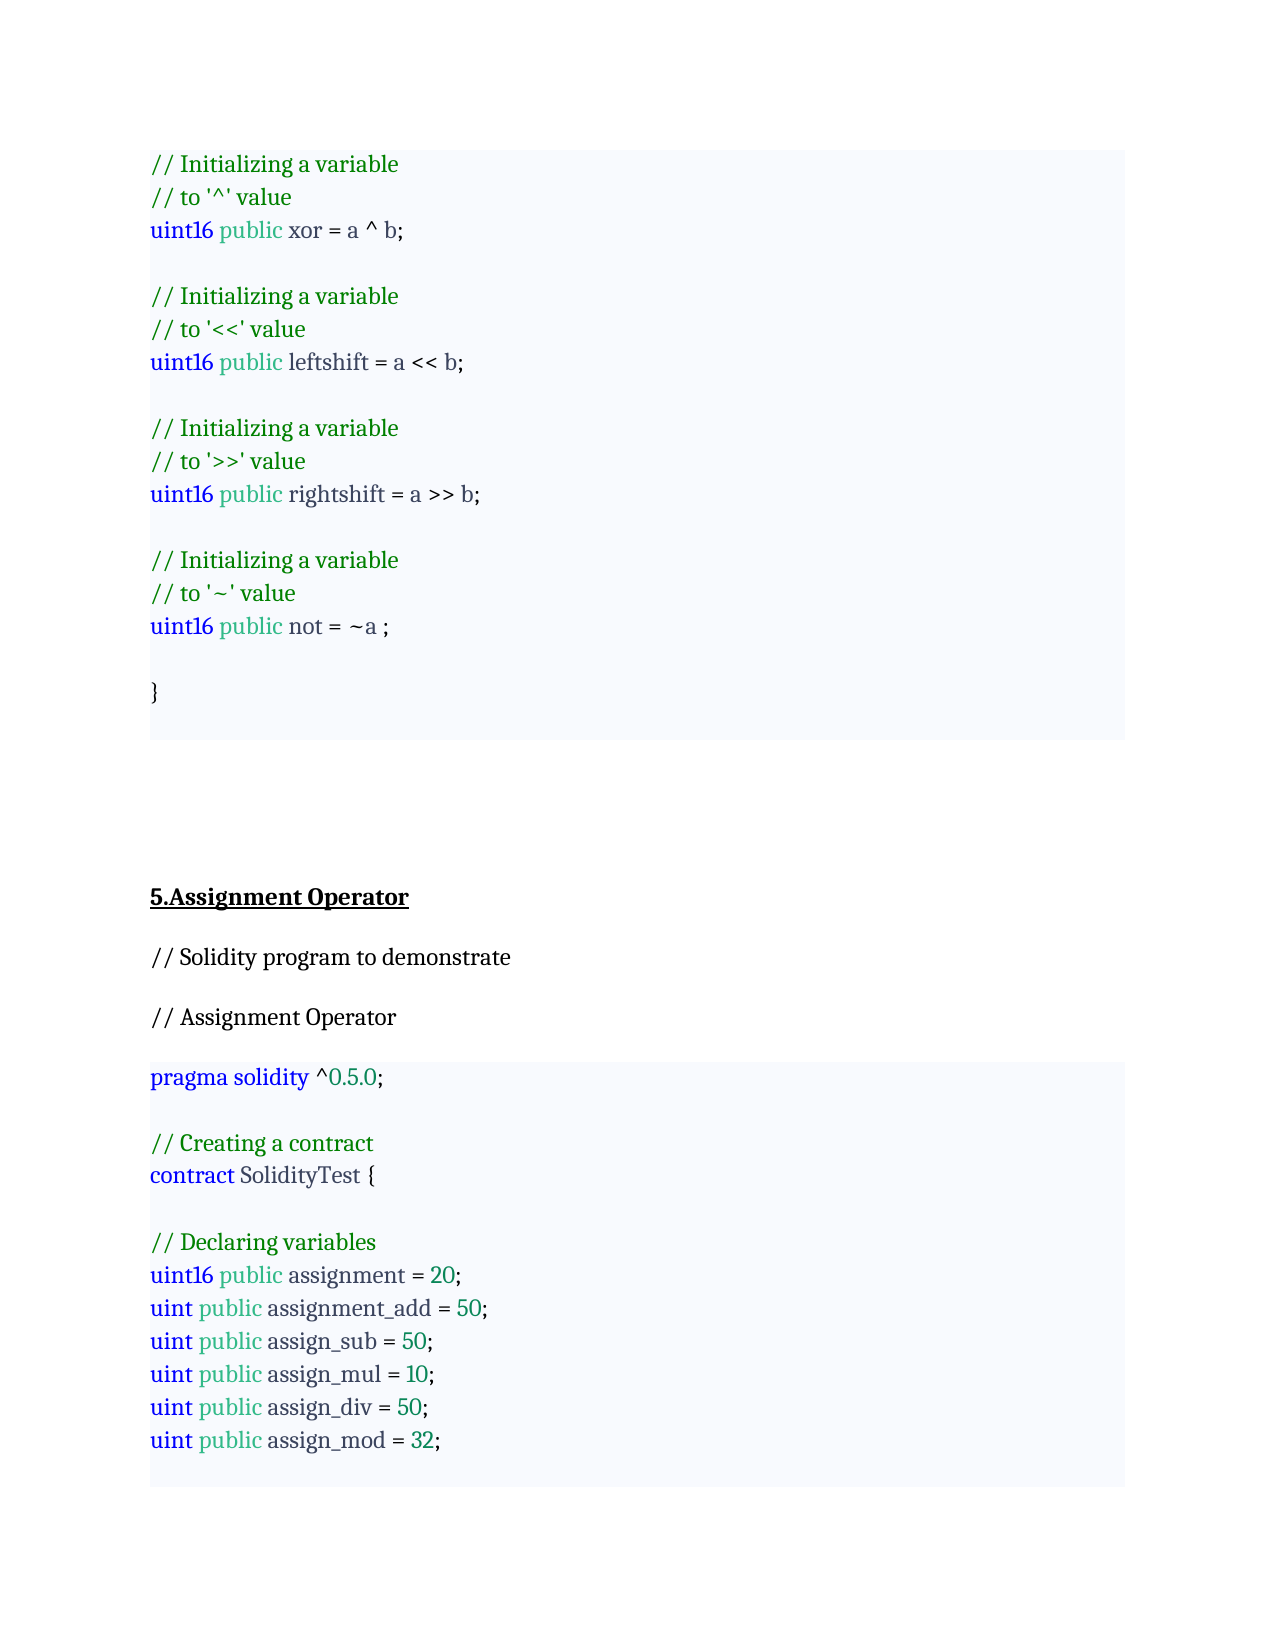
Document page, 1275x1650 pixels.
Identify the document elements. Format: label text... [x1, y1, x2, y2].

text // Initializing a variable [150, 546, 1125, 575]
text } [150, 678, 1125, 707]
text // Initializing a variable [150, 282, 1125, 311]
text uint public assign_sub = 50; [150, 1327, 1125, 1355]
text // Assignment Operator [150, 1003, 1125, 1031]
text // Initializing a variable [150, 150, 1125, 179]
text // Creating a contract [150, 1128, 1125, 1157]
text // Declaring variables [150, 1227, 1125, 1256]
text // Solidity program to demonstrate [150, 943, 1125, 972]
text uint16 public not = ~a ; [150, 612, 1125, 641]
text 5.Assignment Operator [150, 883, 1125, 912]
text // Initializing a variable [150, 414, 1125, 443]
text uint16 public leftshift = a << b; [150, 348, 1125, 377]
text contract SolidityTest { [150, 1161, 1125, 1190]
text pragma solidity ^0.5.0; [150, 1062, 1125, 1091]
text // to '<<' value [150, 315, 1125, 344]
text uint public assign_mod = 32; [150, 1426, 1125, 1454]
text uint public assign_mul = 10; [150, 1359, 1125, 1388]
text uint16 public xor = a ^ b; [150, 216, 1125, 245]
text // to '~' value [150, 579, 1125, 608]
text // to '^' value [150, 183, 1125, 212]
text uint16 public rightshift = a >> b; [150, 480, 1125, 509]
text uint public assign_div = 50; [150, 1393, 1125, 1421]
text // to '>>' value [150, 447, 1125, 476]
text uint16 public assignment = 20; [150, 1261, 1125, 1289]
text uint public assignment_add = 50; [150, 1293, 1125, 1322]
